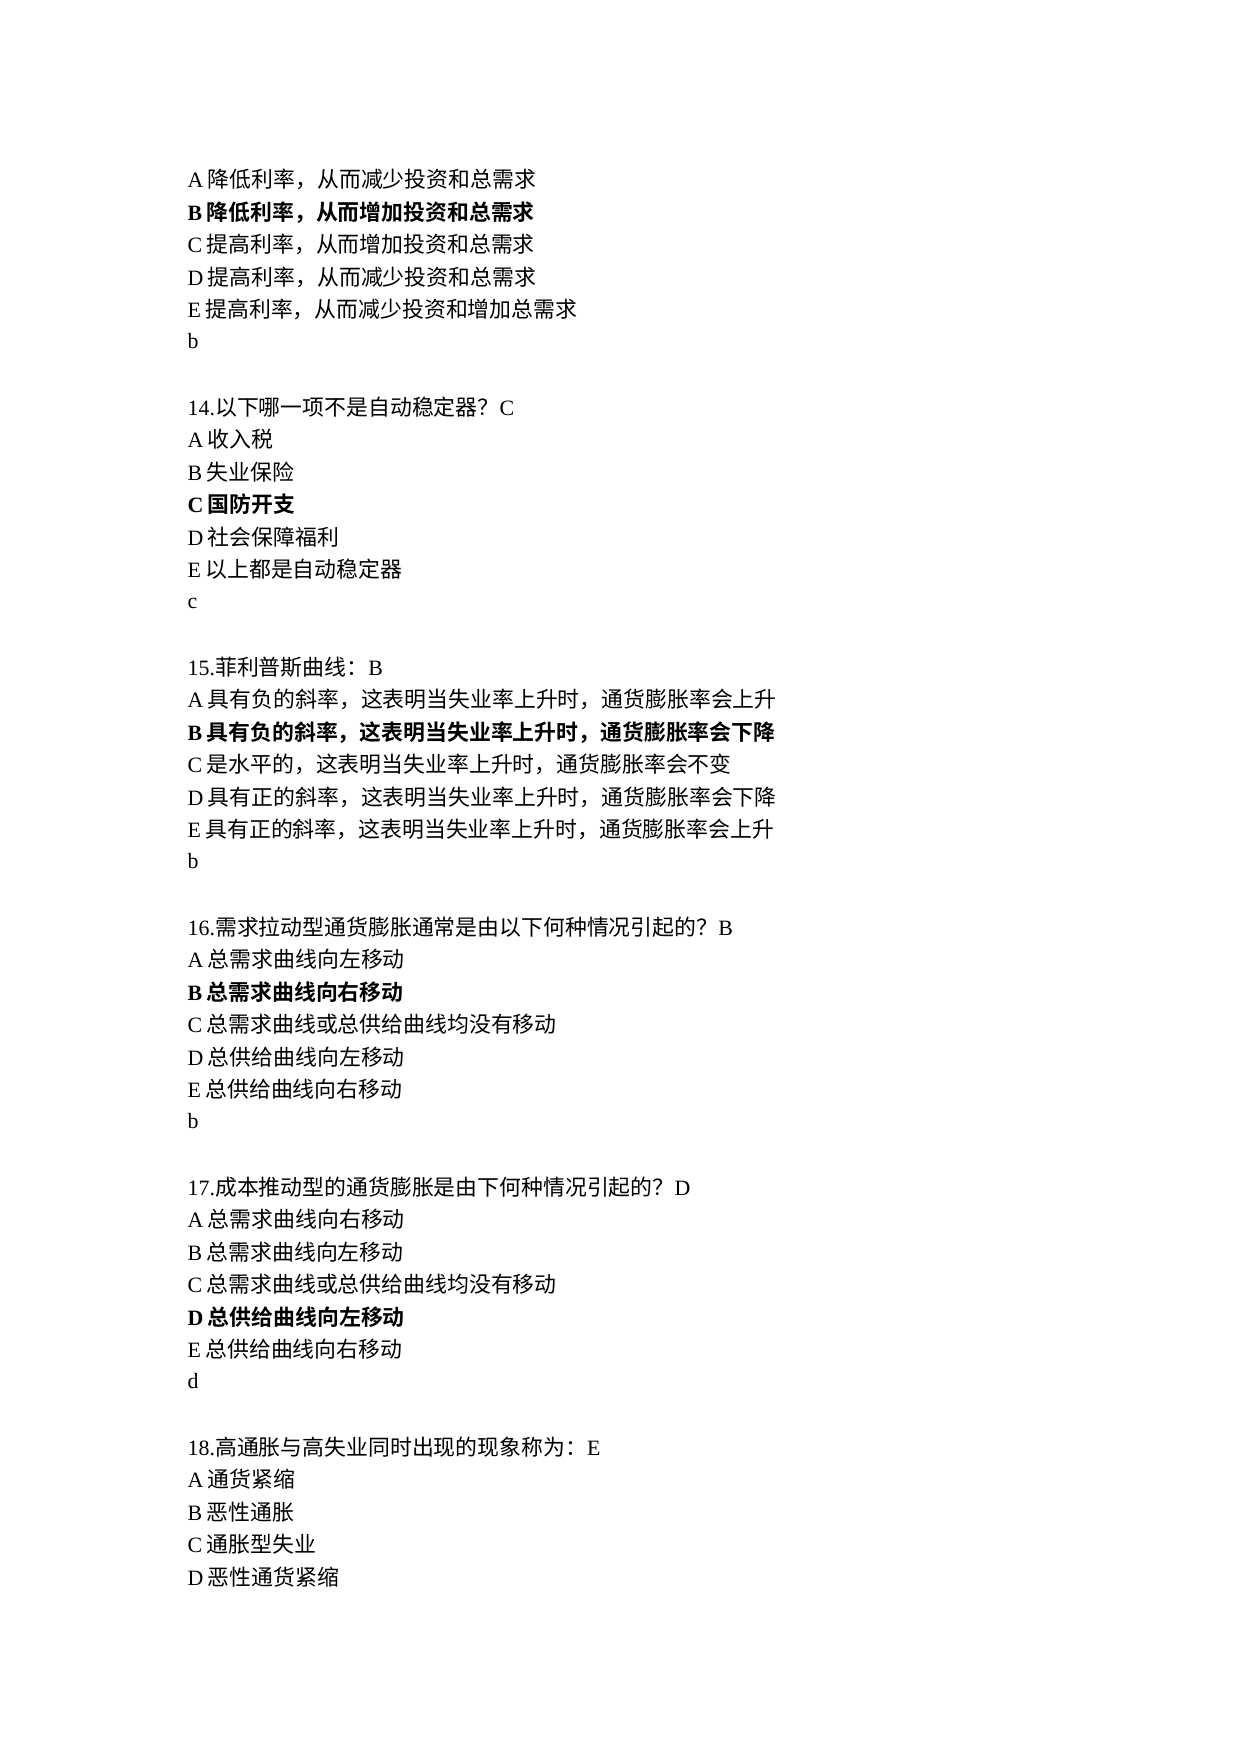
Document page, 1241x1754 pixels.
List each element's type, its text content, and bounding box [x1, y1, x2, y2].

text A总需求曲线向右移动 [187, 1202, 1053, 1234]
text E总供给曲线向右移动 [187, 1332, 1053, 1364]
text B总需求曲线向右移动 [187, 974, 1053, 1007]
text c [187, 584, 1053, 617]
text b [187, 324, 1053, 357]
text A总需求曲线向左移动 [187, 942, 1053, 974]
text C国防开支 [187, 487, 1053, 519]
text D总供给曲线向左移动 [187, 1299, 1053, 1332]
text b [187, 844, 1053, 877]
text D社会保障福利 [187, 519, 1053, 552]
text C总需求曲线或总供给曲线均没有移动 [187, 1007, 1053, 1039]
text B失业保险 [187, 454, 1053, 487]
text 15.菲利普斯曲线：B [187, 649, 1053, 682]
text E具有正的斜率，这表明当失业率上升时，通货膨胀率会上升 [187, 812, 1053, 844]
text 17.成本推动型的通货膨胀是由下何种情况引起的？D [187, 1169, 1053, 1202]
text A收入税 [187, 422, 1053, 454]
text D恶性通货紧缩 [187, 1559, 1053, 1592]
text A降低利率，从而减少投资和总需求 [187, 162, 1053, 194]
text A具有负的斜率，这表明当失业率上升时，通货膨胀率会上升 [187, 682, 1053, 714]
text E总供给曲线向右移动 [187, 1072, 1053, 1104]
text C提高利率，从而增加投资和总需求 [187, 227, 1053, 259]
text d [187, 1364, 1053, 1397]
text B降低利率，从而增加投资和总需求 [187, 194, 1053, 227]
text B具有负的斜率，这表明当失业率上升时，通货膨胀率会下降 [187, 714, 1053, 747]
text b [187, 1104, 1053, 1137]
text C总需求曲线或总供给曲线均没有移动 [187, 1267, 1053, 1299]
text D总供给曲线向左移动 [187, 1039, 1053, 1072]
text A通货紧缩 [187, 1462, 1053, 1494]
text 18.高通胀与高失业同时出现的现象称为：E [187, 1429, 1053, 1462]
text D提高利率，从而减少投资和总需求 [187, 259, 1053, 292]
text B总需求曲线向左移动 [187, 1234, 1053, 1267]
text 14.以下哪一项不是自动稳定器？C [187, 389, 1053, 422]
text 16.需求拉动型通货膨胀通常是由以下何种情况引起的？B [187, 909, 1053, 942]
text E提高利率，从而减少投资和增加总需求 [187, 292, 1053, 324]
text D具有正的斜率，这表明当失业率上升时，通货膨胀率会下降 [187, 779, 1053, 812]
text C通胀型失业 [187, 1527, 1053, 1559]
text B恶性通胀 [187, 1494, 1053, 1527]
text E以上都是自动稳定器 [187, 552, 1053, 584]
text C是水平的，这表明当失业率上升时，通货膨胀率会不变 [187, 747, 1053, 779]
